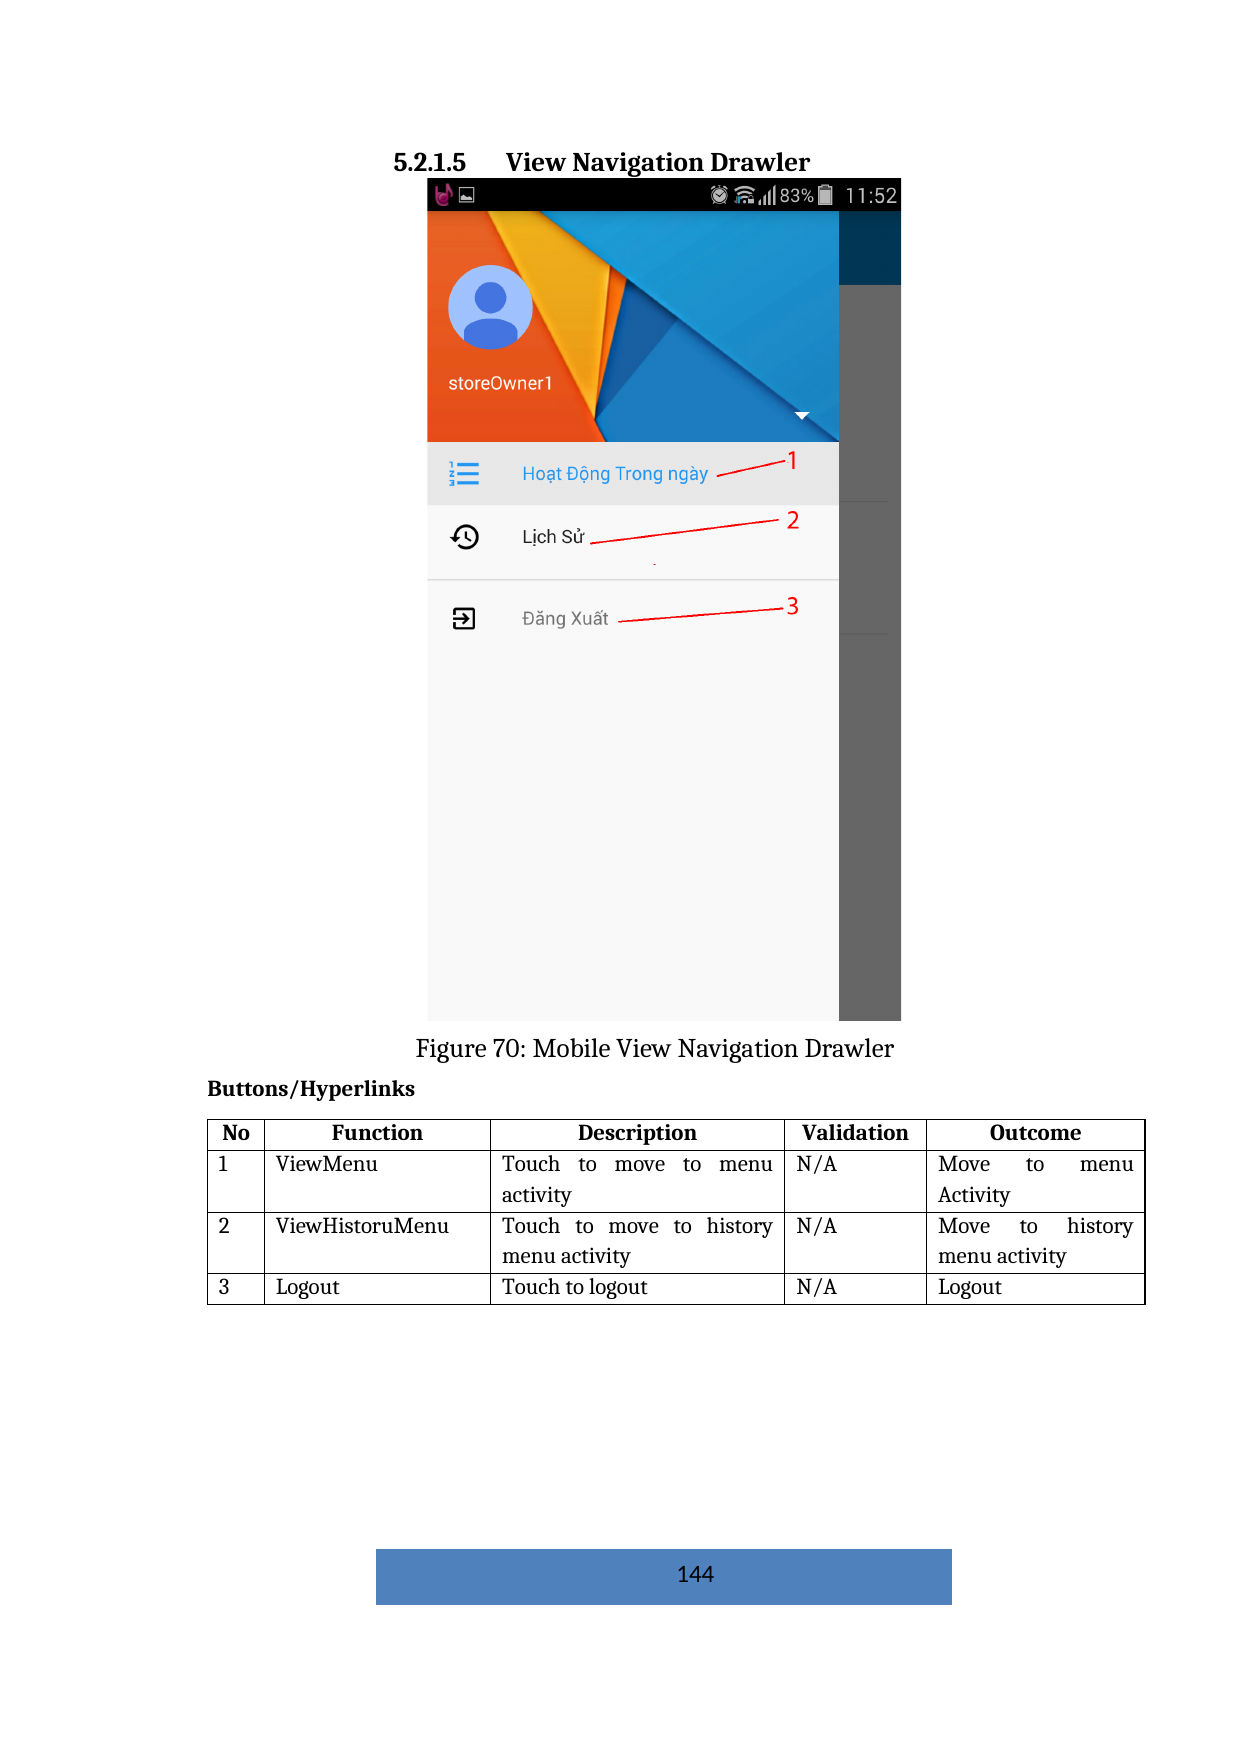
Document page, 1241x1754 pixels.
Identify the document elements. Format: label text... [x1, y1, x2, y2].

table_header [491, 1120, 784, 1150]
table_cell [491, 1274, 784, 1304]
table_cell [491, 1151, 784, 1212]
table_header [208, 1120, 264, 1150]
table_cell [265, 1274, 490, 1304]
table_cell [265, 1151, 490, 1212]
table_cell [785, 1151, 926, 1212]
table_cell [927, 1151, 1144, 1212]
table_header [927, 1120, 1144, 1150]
text Buttons/Hyperlinks [207, 1076, 1122, 1103]
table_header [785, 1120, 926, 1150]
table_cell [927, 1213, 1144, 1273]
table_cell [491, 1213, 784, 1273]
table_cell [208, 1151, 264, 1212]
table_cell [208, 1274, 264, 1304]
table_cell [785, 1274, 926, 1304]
subtitle View Navigation Drawler [393, 147, 1122, 178]
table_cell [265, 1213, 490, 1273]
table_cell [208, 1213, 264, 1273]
picture [427, 178, 902, 1021]
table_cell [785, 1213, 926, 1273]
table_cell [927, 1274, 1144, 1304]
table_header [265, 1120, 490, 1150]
